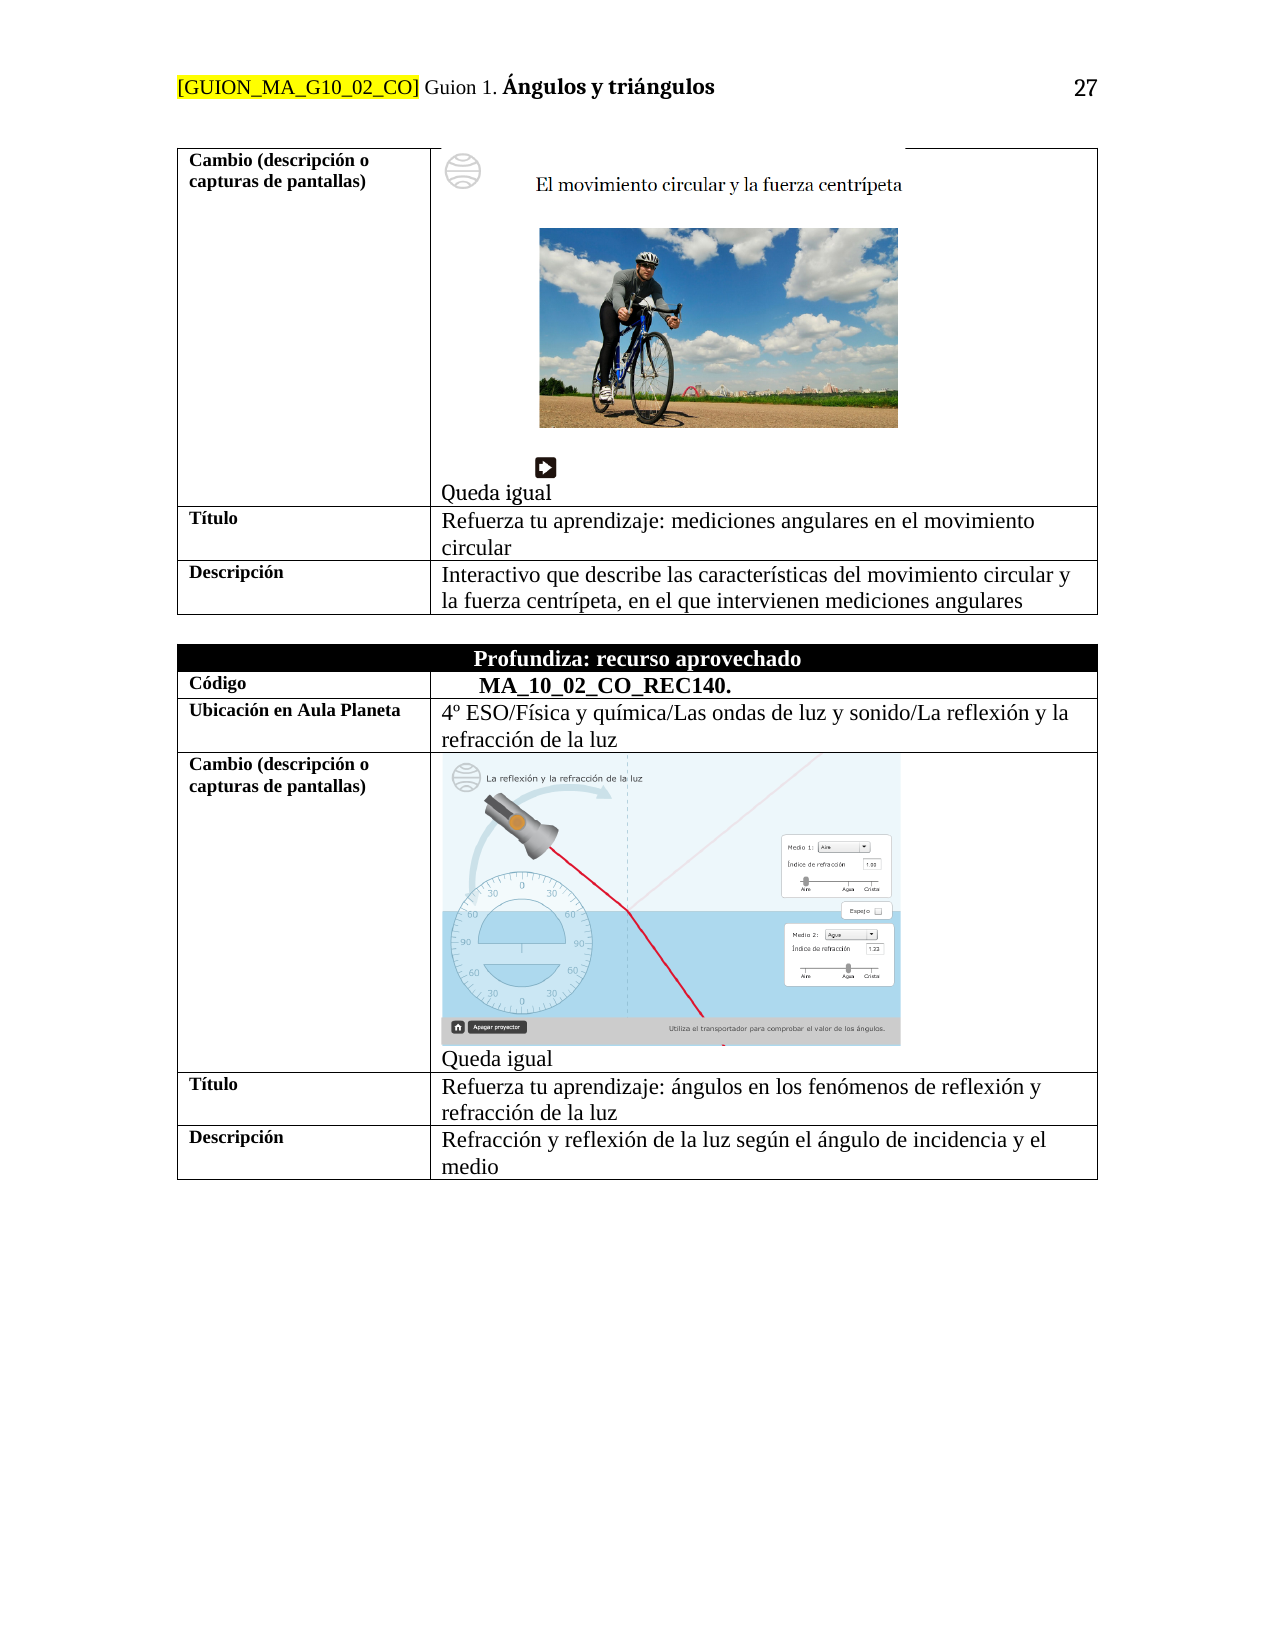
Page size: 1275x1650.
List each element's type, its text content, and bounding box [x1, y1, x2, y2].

table_cell Cambio (descripción o capturas de pantallas) [178, 149, 430, 506]
table_cell Refuerza tu aprendizaje: ángulos en los fenómenos de reflexión y refracción de la luz [431, 1073, 1097, 1125]
picture [441, 753, 901, 1046]
table_cell Queda igual [431, 753, 1097, 1072]
table_header Profundiza: recurso aprovechado [178, 645, 1097, 671]
table_cell Queda igual [431, 149, 1097, 506]
table_cell Descripción [178, 1126, 430, 1179]
table_cell Refracción y reflexión de la luz según el ángulo de incidencia y el medio [431, 1126, 1097, 1179]
table_cell Interactivo que describe las características del movimiento circular y la fuerza centrípeta, en el que intervienen mediciones angulares [431, 561, 1097, 614]
table_cell Código [178, 672, 430, 698]
table_cell Título [178, 1073, 430, 1125]
table_cell Descripción [178, 561, 430, 614]
table_cell 4º ESO/Física y química/Las ondas de luz y sonido/La reflexión y la refracción de la luz [431, 699, 1097, 752]
table_cell Título [178, 507, 430, 560]
table_cell Cambio (descripción o capturas de pantallas) [178, 753, 430, 1072]
table_cell Ubicación en Aula Planeta [178, 699, 430, 752]
table_cell Refuerza tu aprendizaje: mediciones angulares en el movimiento circular [431, 507, 1097, 560]
table_cell [431, 672, 1097, 698]
picture [441, 148, 906, 480]
